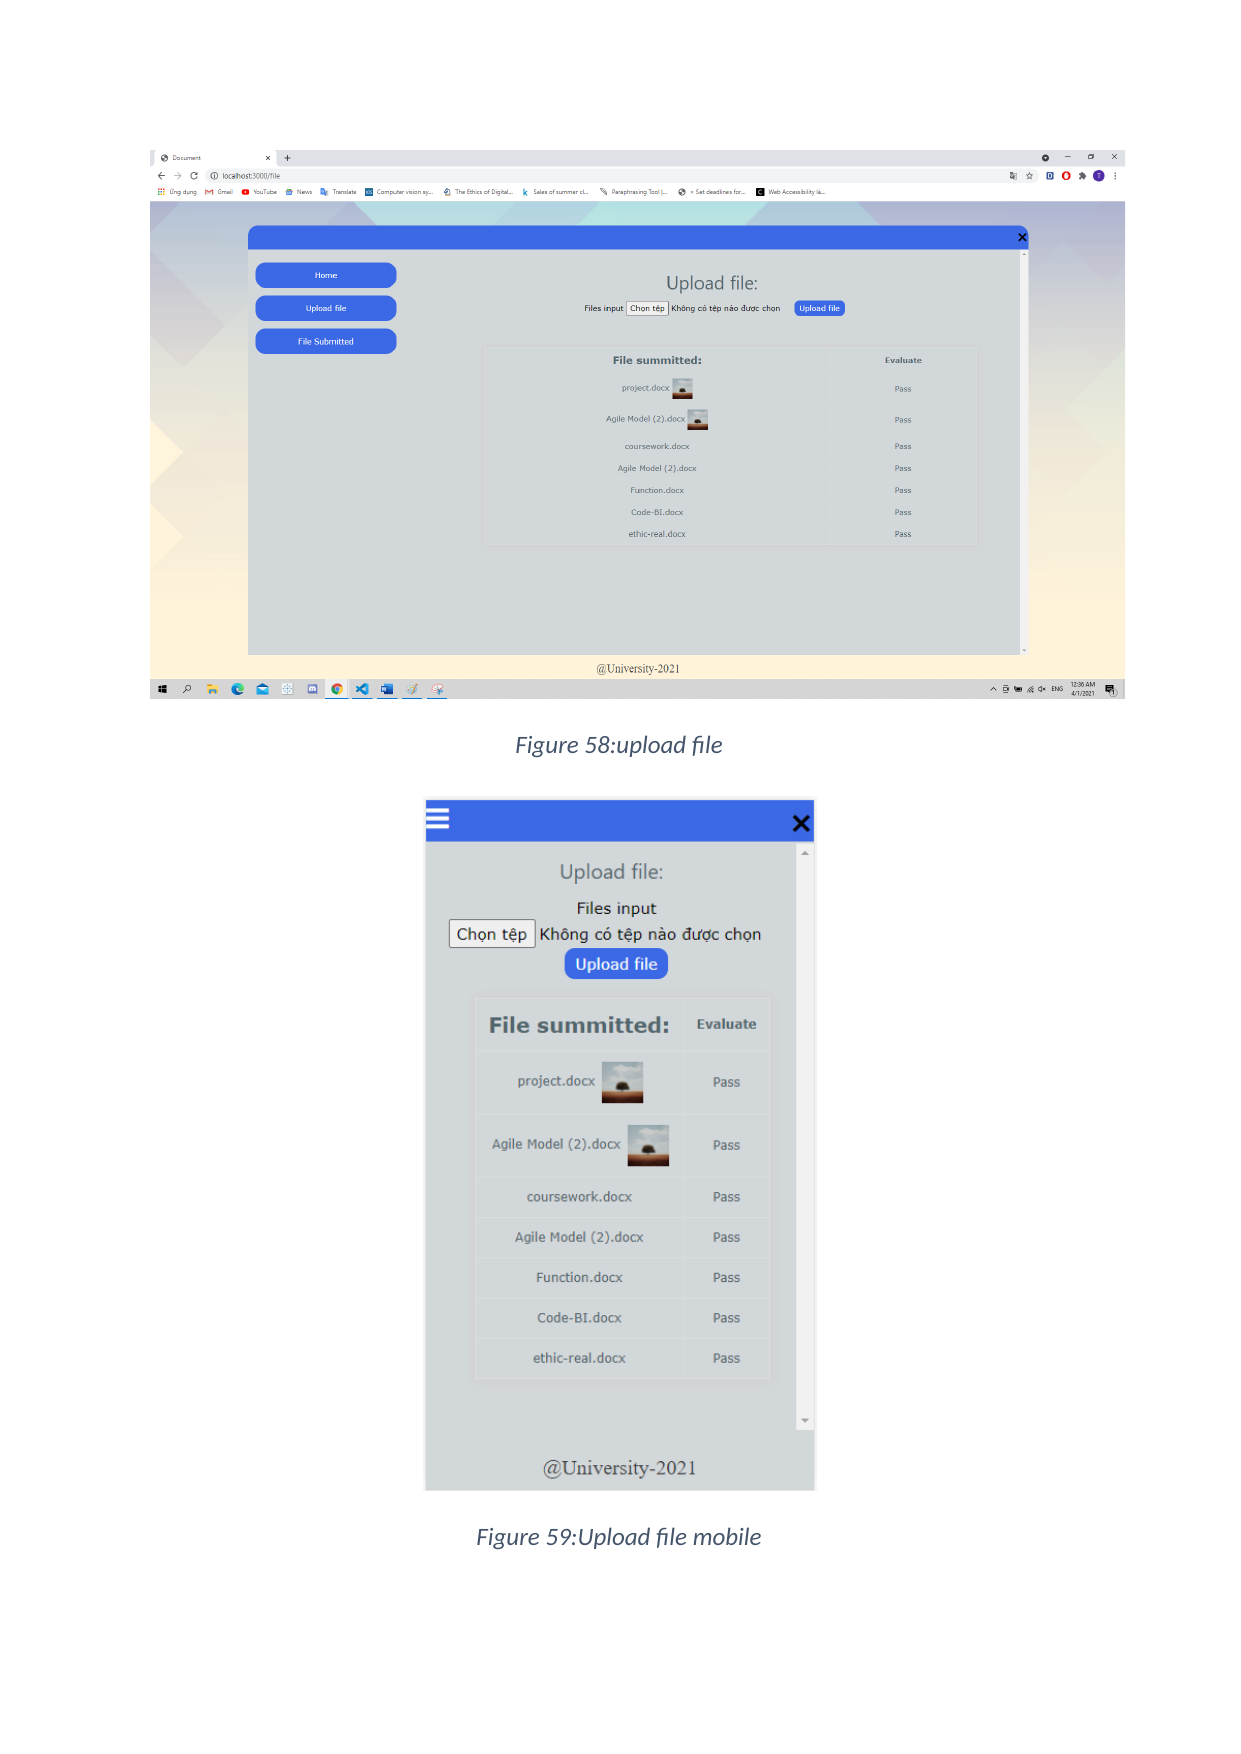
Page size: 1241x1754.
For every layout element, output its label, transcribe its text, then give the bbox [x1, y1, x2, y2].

picture [423, 796, 818, 1491]
picture [150, 150, 1125, 699]
text Figure 58:upload file [150, 729, 1090, 760]
text Figure 59:Upload file mobile [150, 1522, 1090, 1552]
